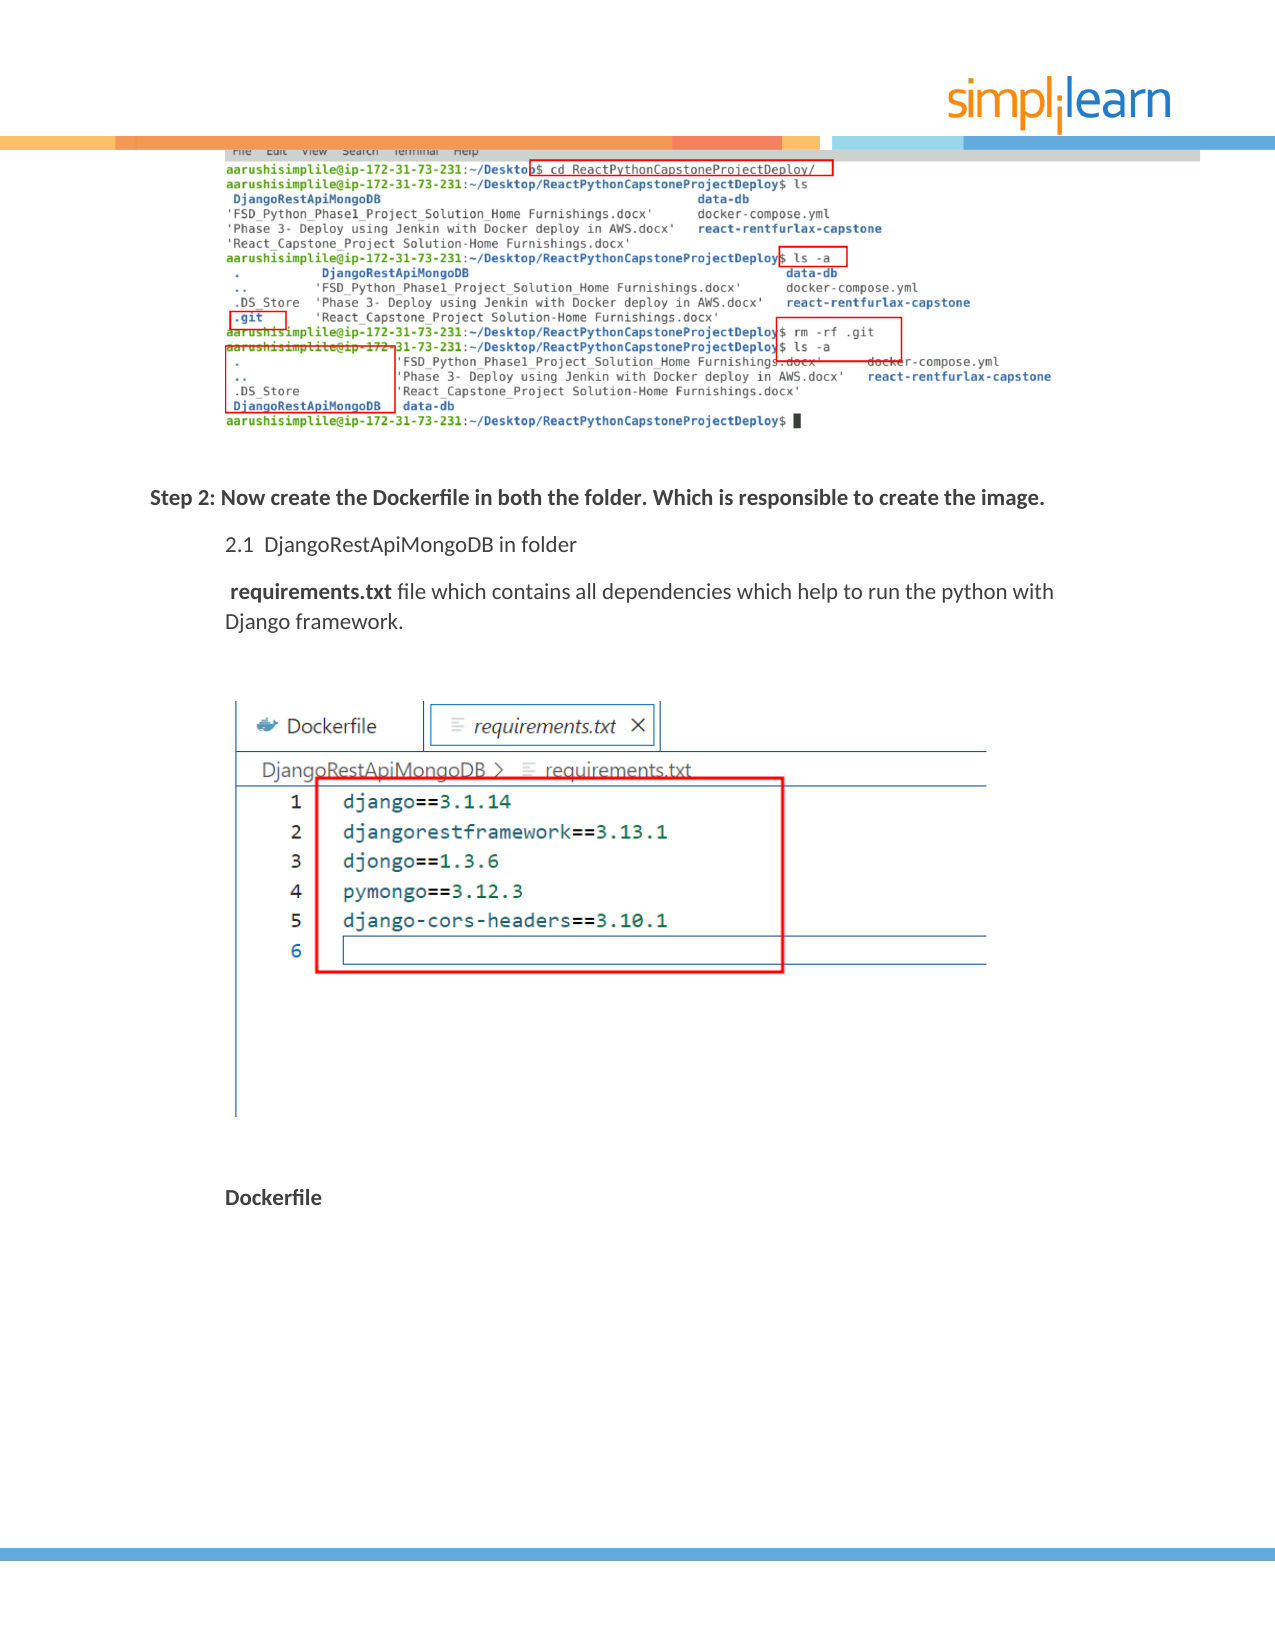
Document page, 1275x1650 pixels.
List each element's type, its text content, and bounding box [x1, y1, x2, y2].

picture [225, 701, 987, 1117]
picture [0, 1548, 1275, 1562]
text requirements.txt file which contains all dependencies which help to run the python with Django framework. [225, 577, 1125, 636]
text 2.1 DjangoRestApiMongoDB in folder [225, 530, 1125, 558]
picture [0, 76, 1275, 465]
text Dockerfile [225, 1183, 1125, 1211]
text Step 2: Now create the Dockerfile in both the folder. Which is responsible to create the image. [150, 483, 1125, 512]
